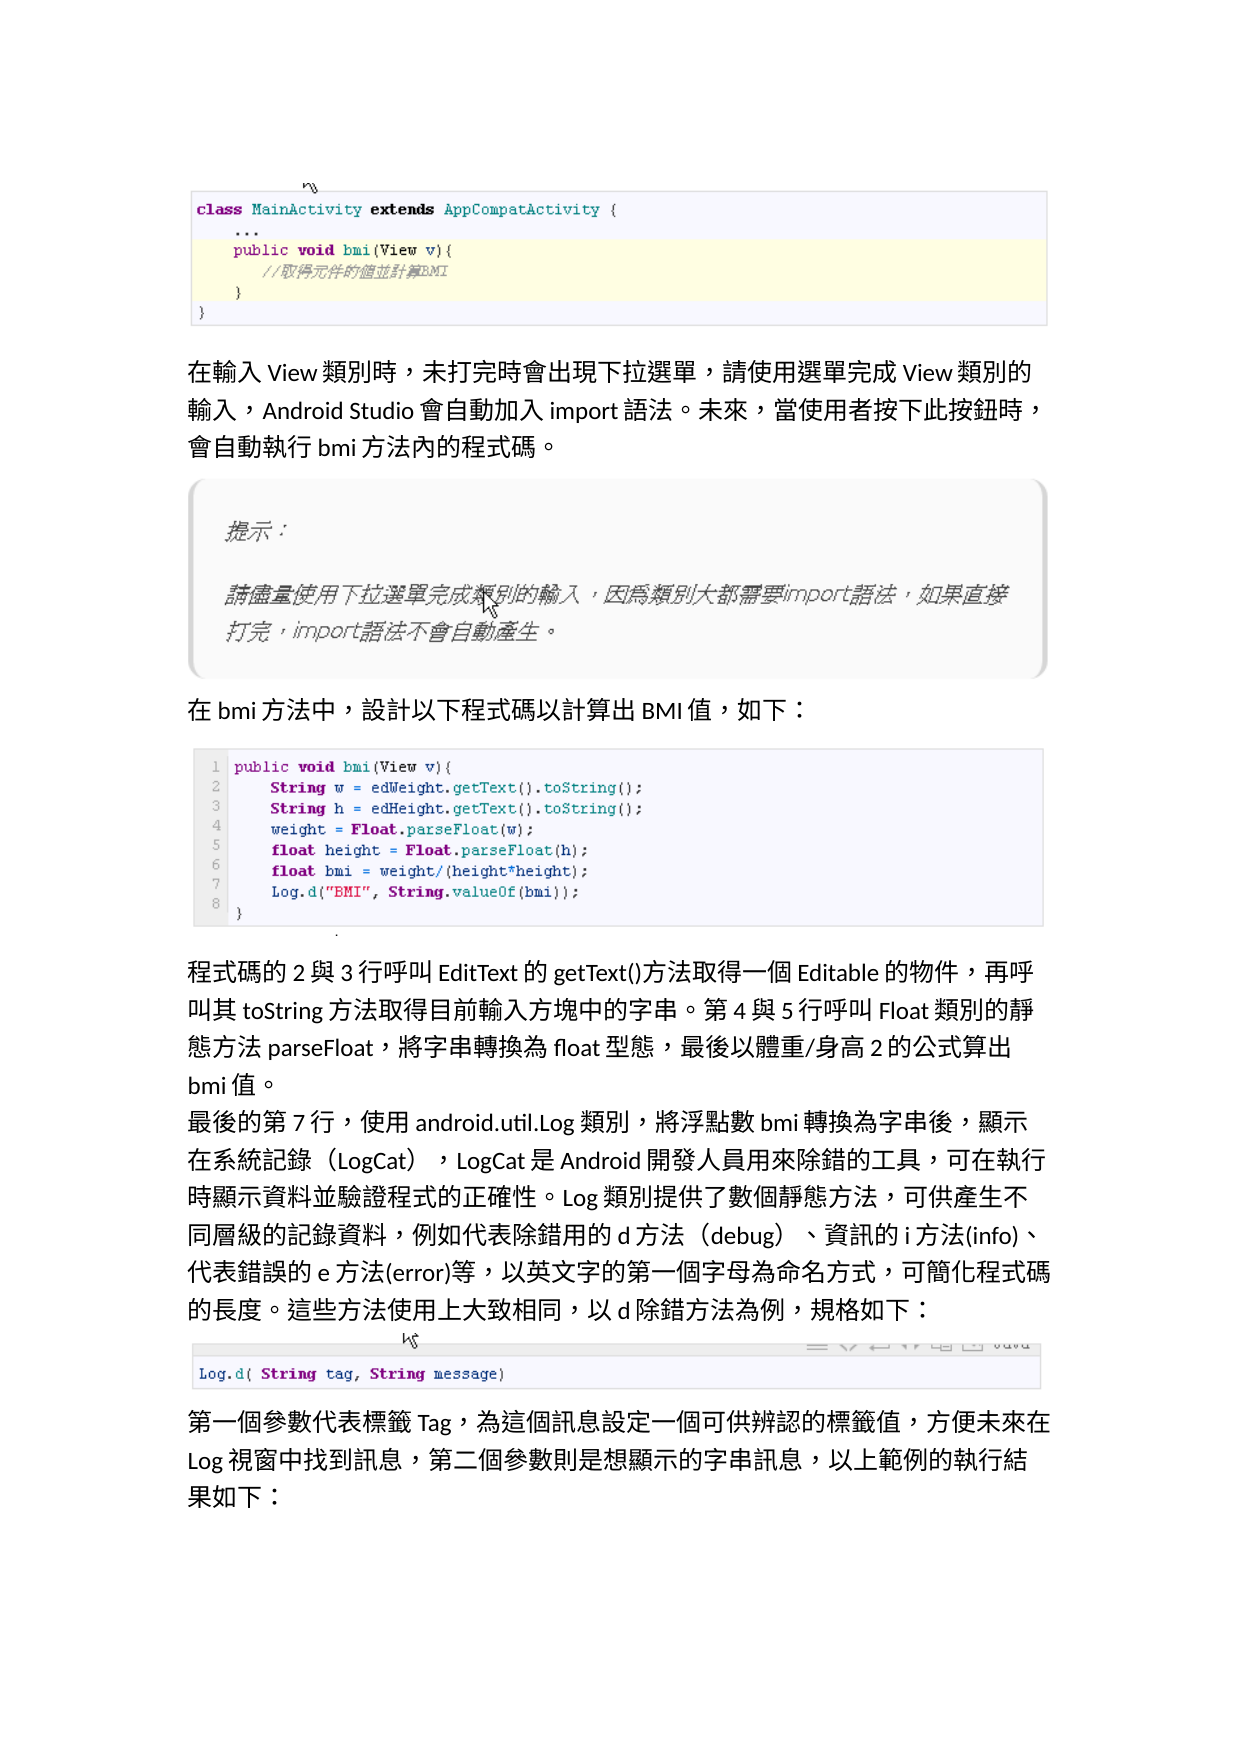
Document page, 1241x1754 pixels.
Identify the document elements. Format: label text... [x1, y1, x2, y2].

text 在bmi方法中，設計以下程式碼以計算出BMI值，如下： [187, 689, 1053, 727]
picture [187, 183, 1053, 334]
text 程式碼的2與3行呼叫EditText的getText()方法取得一個Editable的物件，再呼叫其toString方法取得目前輸入方塊中的字串。第4與5行呼叫Float類別的靜態方法parseFloat，將字串轉換為float型態，最後以體重/身高2的公式算出bmi值。 [187, 952, 1053, 1102]
text 最後的第7行，使用android.util.Log類別，將浮點數bmi轉換為字串後，顯示在系統記錄（LogCat），LogCat是Android開發人員用來除錯的工具，可在執行時顯示資料並驗證程式的正確性。Log類別提供了數個靜態方法，可供產生不同層級的記錄資料，例如代表除錯用的d方法（debug）、資訊的i方法(info)、代表錯誤的e方法(error)等，以英文字的第一個字母為命名方式，可簡化程式碼的長度。這些方法使用上大致相同，以d除錯方法為例，規格如下： [187, 1102, 1053, 1327]
picture [187, 1333, 1053, 1396]
picture [187, 471, 1053, 683]
text 第一個參數代表標籤Tag，為這個訊息設定一個可供辨認的標籤值，方便未來在Log視窗中找到訊息，第二個參數則是想顯示的字串訊息，以上範例的執行結果如下： [187, 1402, 1053, 1514]
text 在輸入View類別時，未打完時會出現下拉選單，請使用選單完成View類別的輸入，Android Studio會自動加入import語法。未來，當使用者按下此按鈕時，會自動執行bmi方法內的程式碼。 [187, 352, 1053, 464]
picture [187, 742, 1053, 936]
